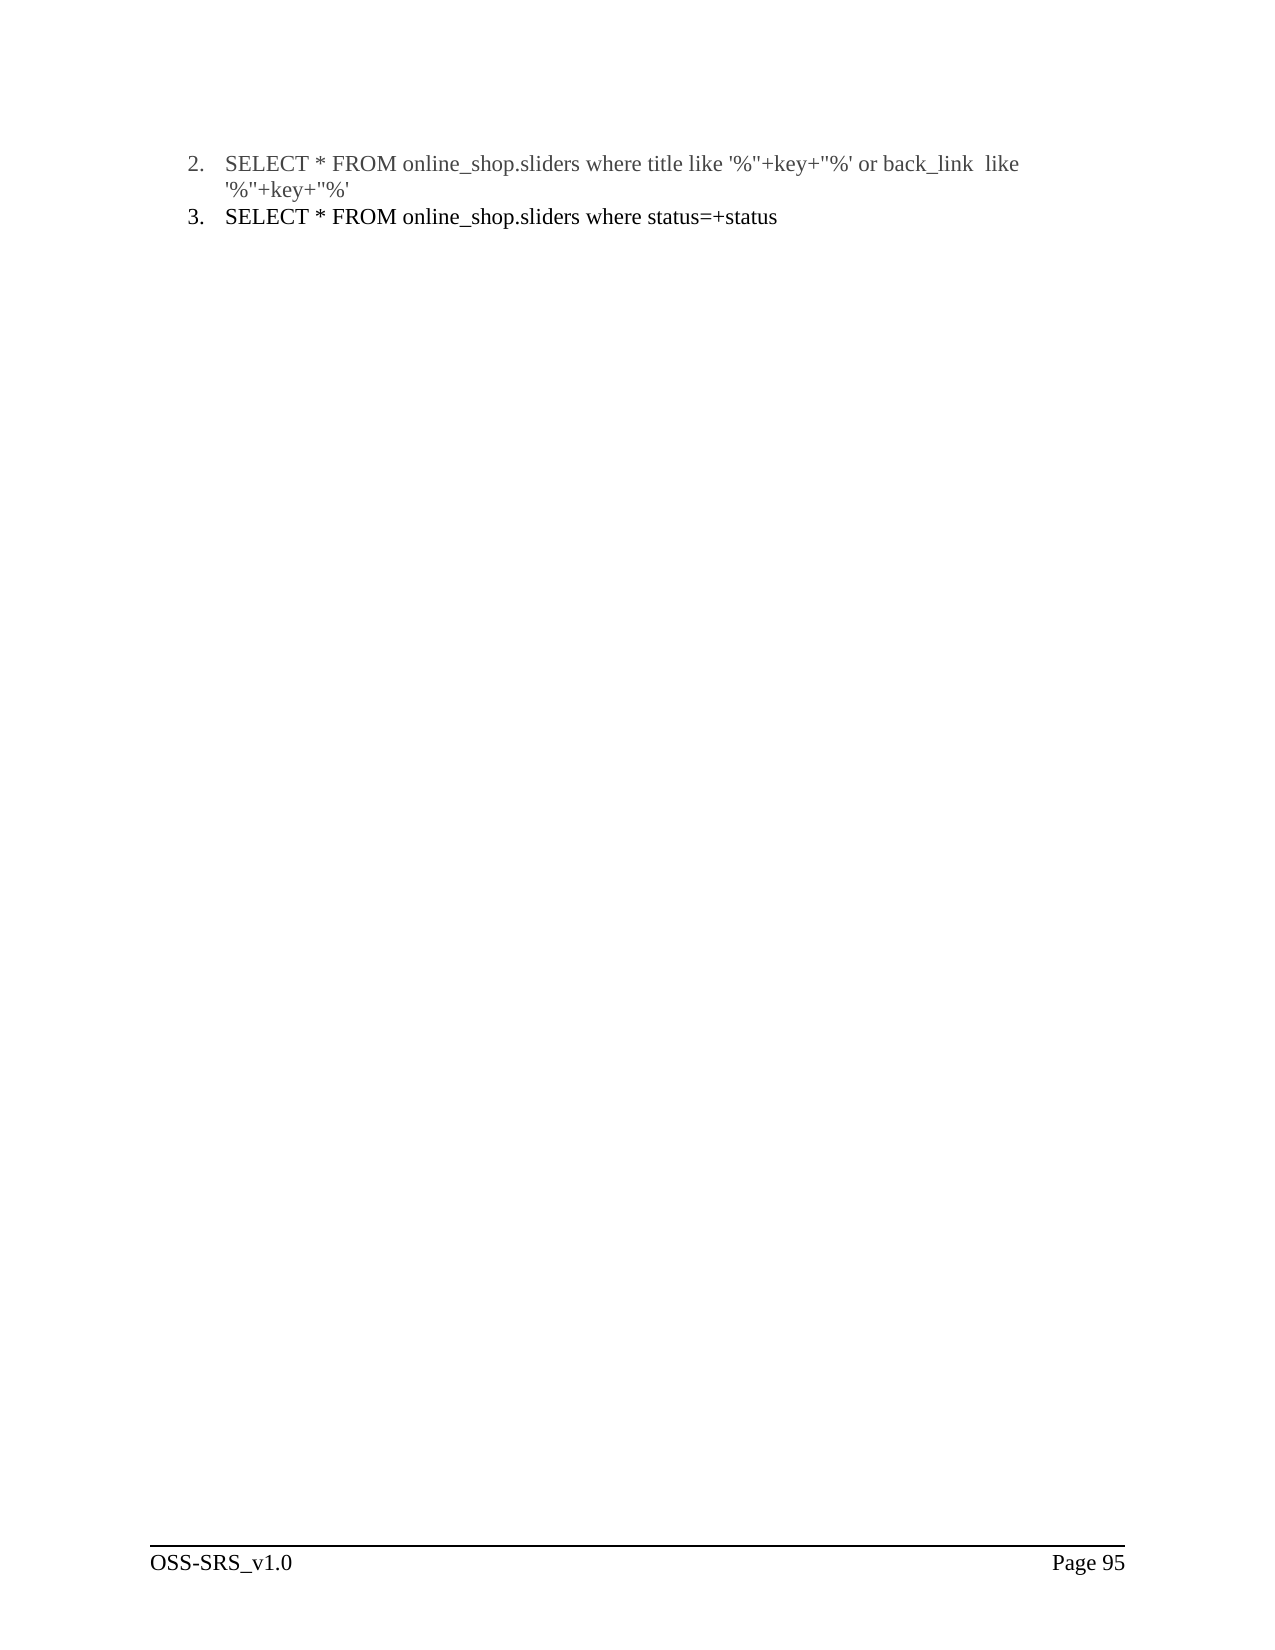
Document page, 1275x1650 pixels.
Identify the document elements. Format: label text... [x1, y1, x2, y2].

list SELECT * FROM online_shop.sliders where title like '%"+key+"%' or back_link like '%"+key+"%' [187, 150, 1125, 203]
list SELECT * FROM online_shop.sliders where status=+status [187, 203, 1125, 229]
